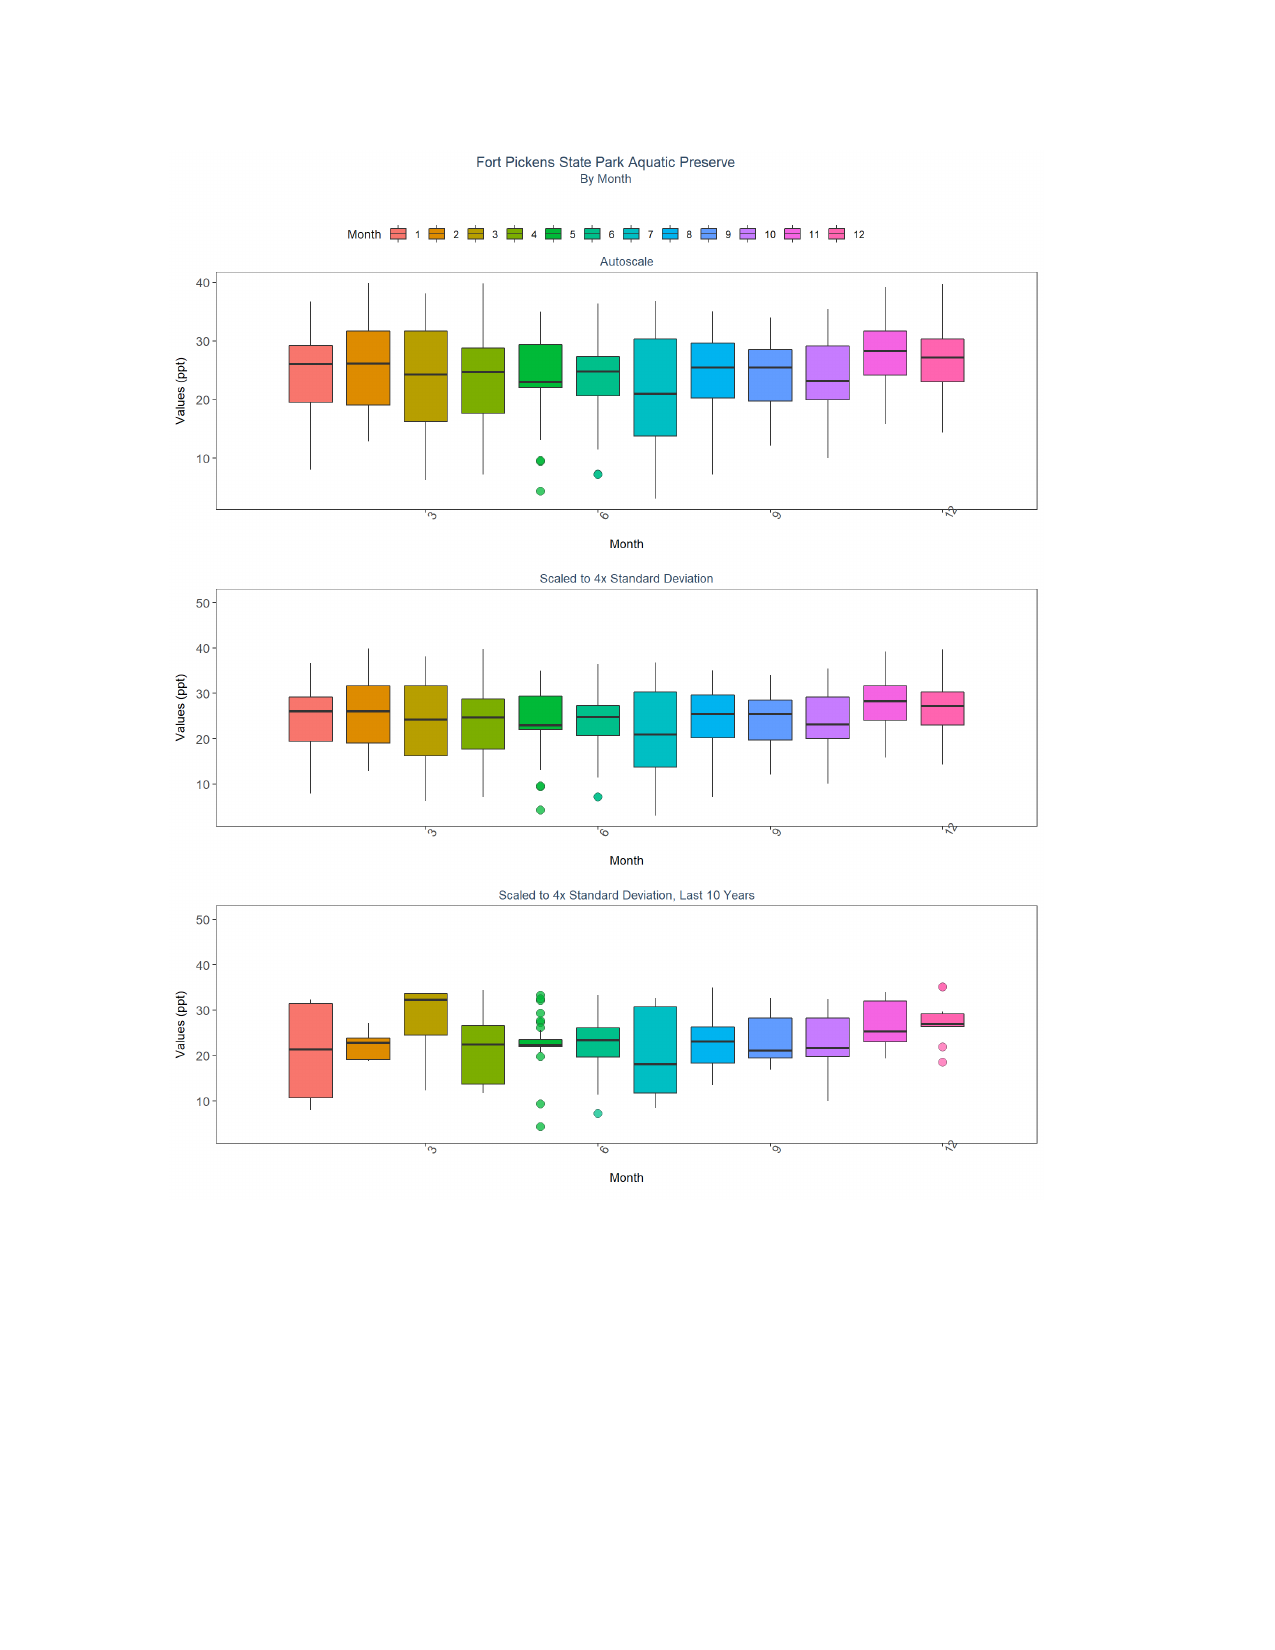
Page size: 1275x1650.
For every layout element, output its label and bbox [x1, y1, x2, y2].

picture [168, 150, 1044, 1200]
